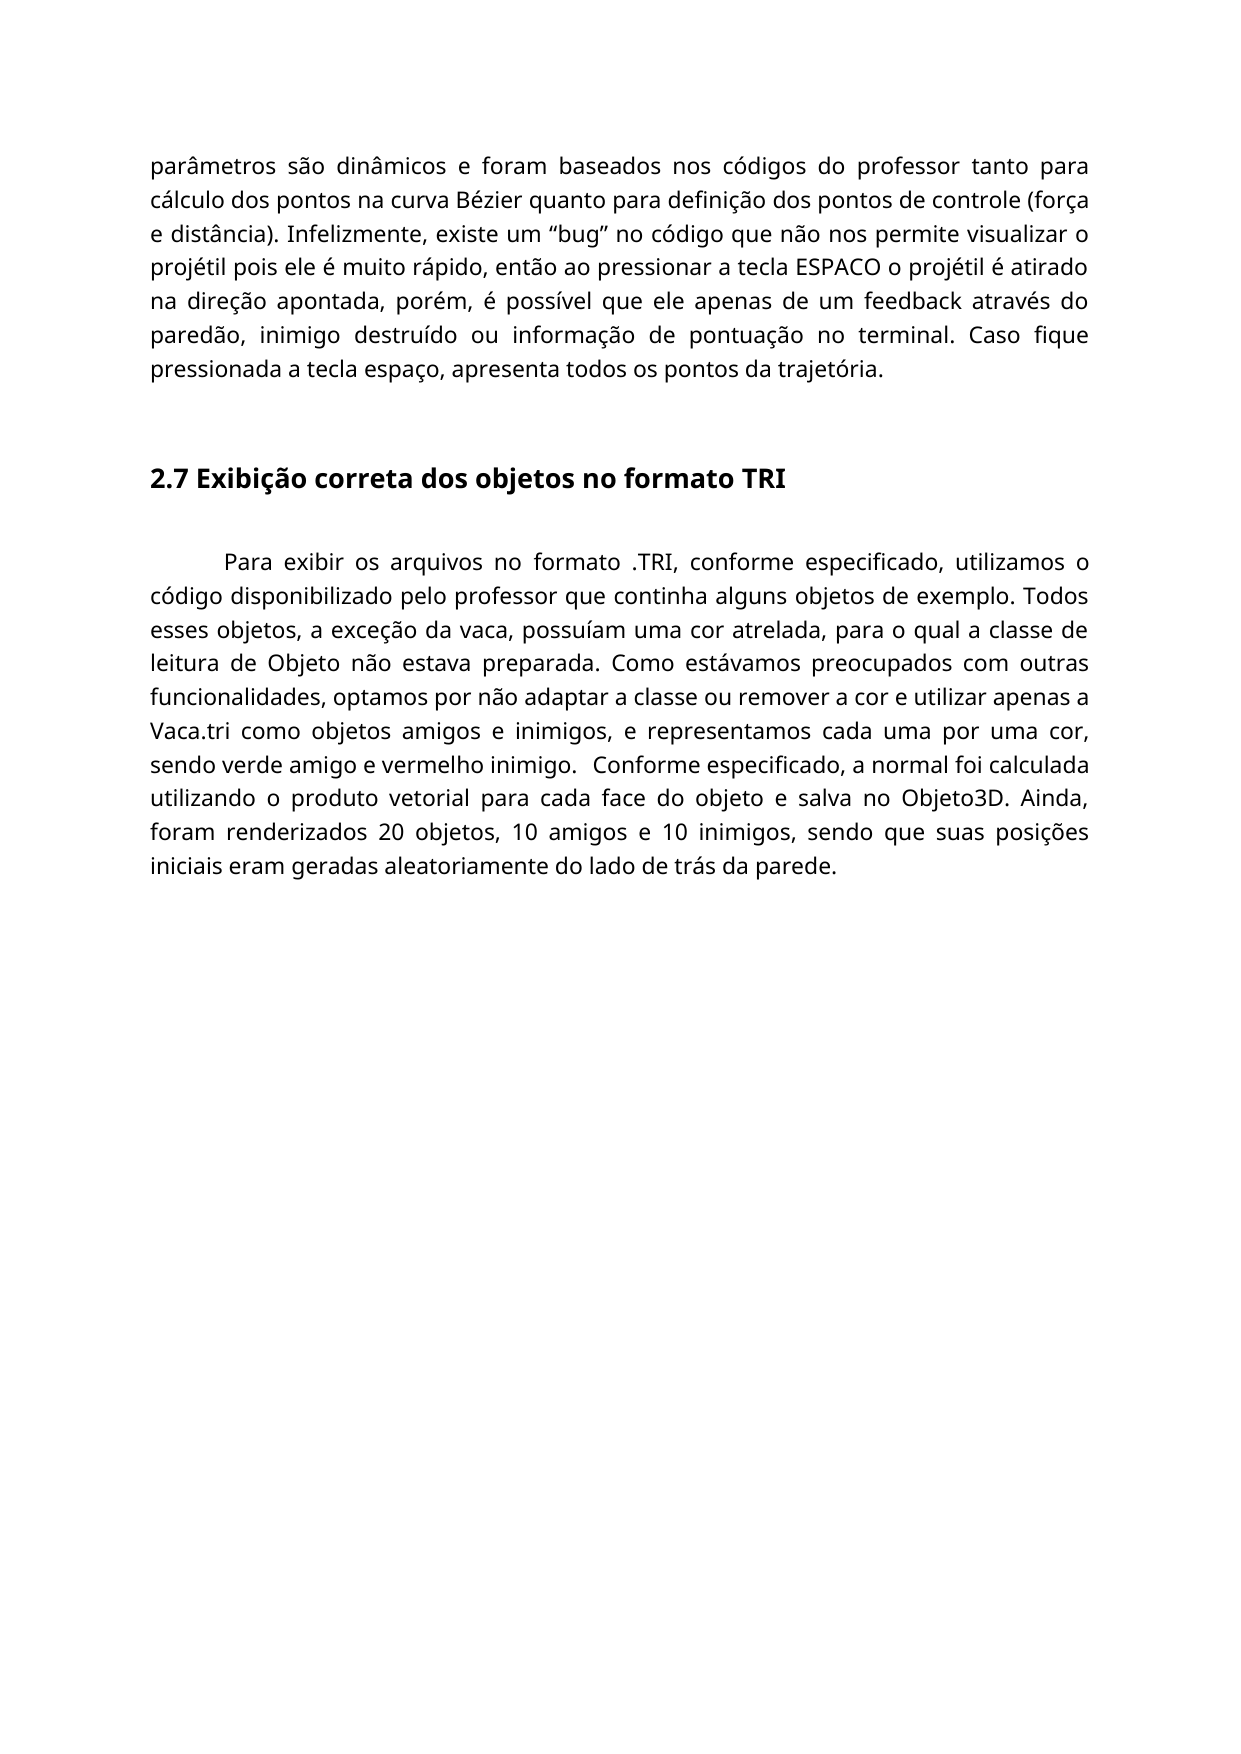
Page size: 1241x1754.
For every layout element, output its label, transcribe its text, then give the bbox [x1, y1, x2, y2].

subtitle 2.7 Exibição correta dos objetos no formato TRI [150, 459, 1090, 496]
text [150, 150, 1090, 384]
text Para exibir os arquivos no formato .TRI, conforme especificado, utilizamos o código disponibilizado pelo professor que continha alguns objetos de exemplo. Todos esses objetos, a exceção da vaca, possuíam uma cor atrelada, para o qual a classe de leitura de Objeto não estava preparada. Como estávamos preocupados com outras funcionalidades, optamos por não adaptar a classe ou remover a cor e utilizar apenas a Vaca.tri como objetos amigos e inimigos, e representamos cada uma por uma cor, sendo verde amigo e vermelho inimigo. Conforme especificado, a normal foi calculada utilizando o produto vetorial para cada face do objeto e salva no Objeto3D. Ainda, foram renderizados 20 objetos, 10 amigos e 10 inimigos, sendo que suas posições iniciais eram geradas aleatoriamente do lado de trás da parede. [150, 546, 1090, 881]
